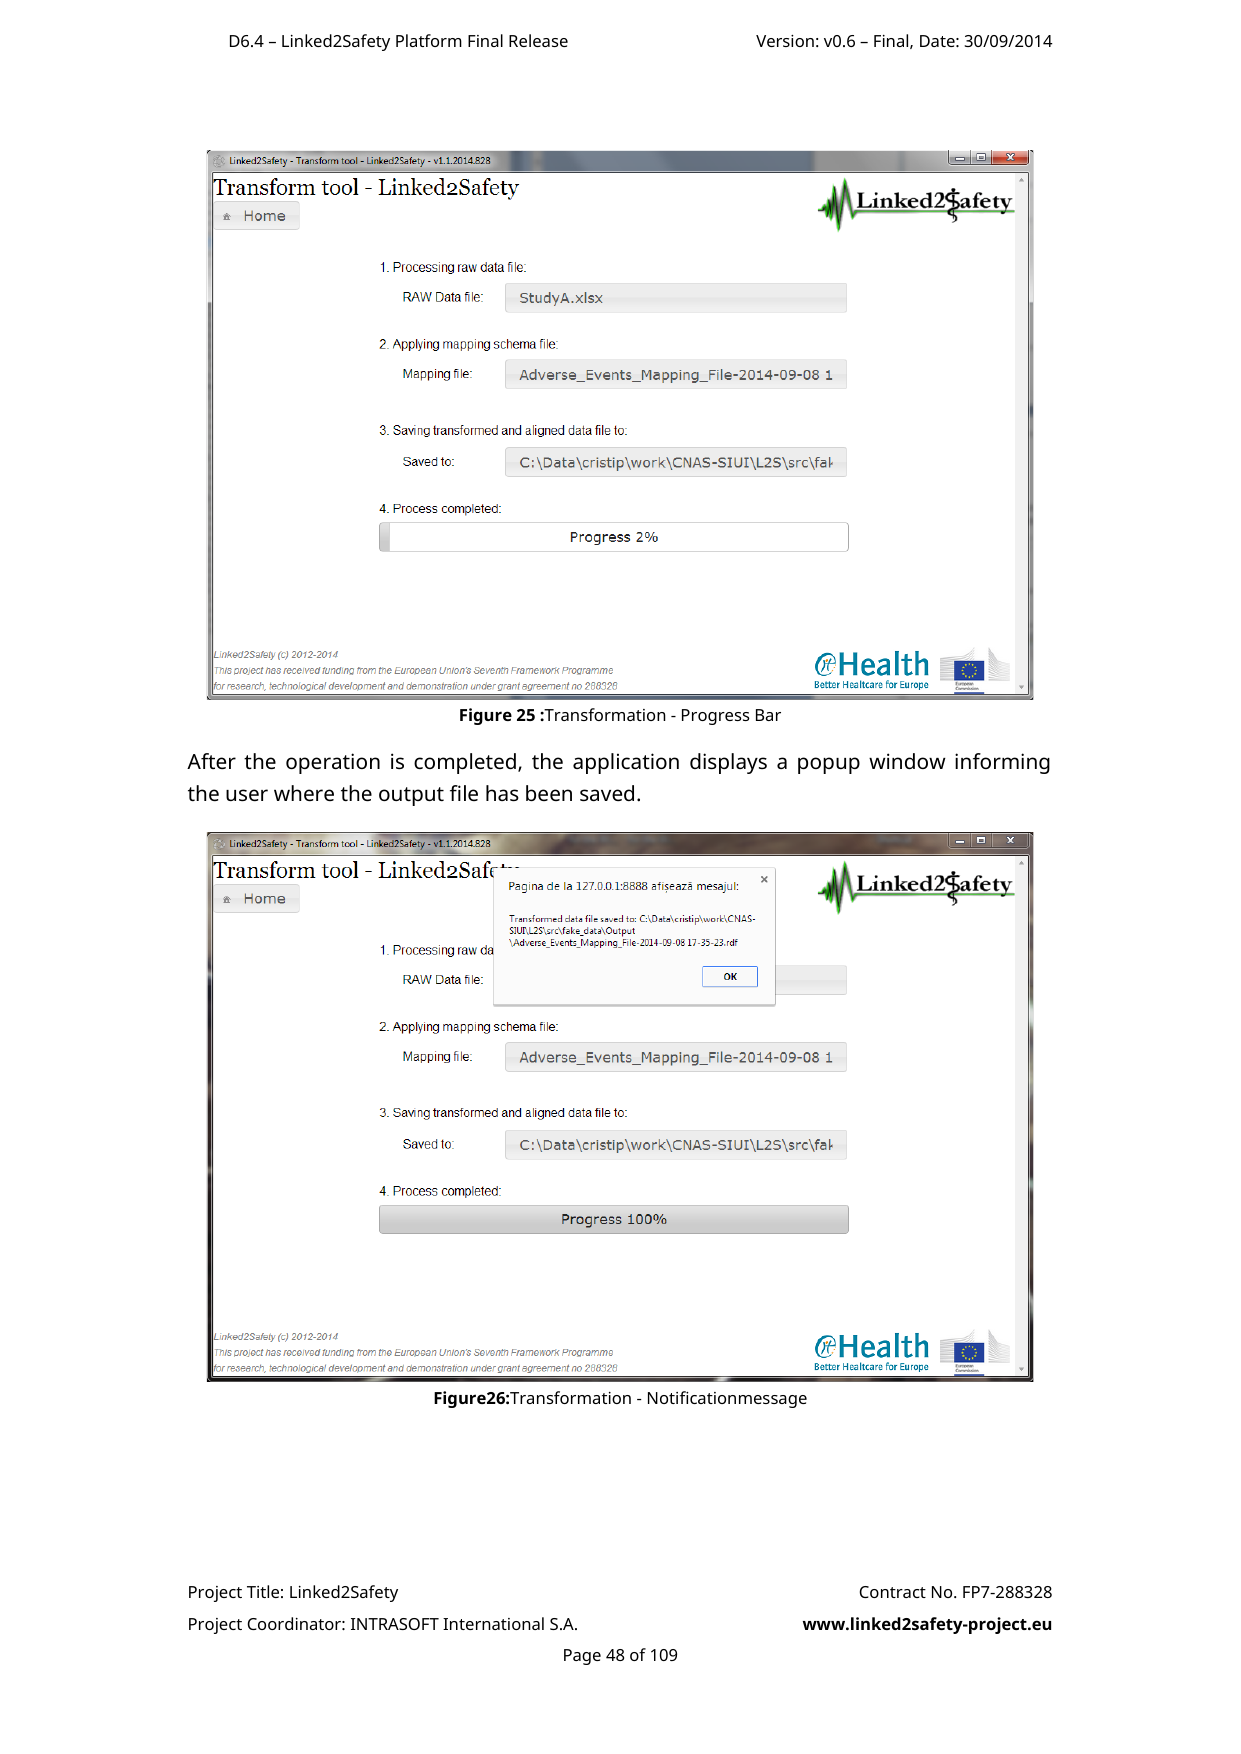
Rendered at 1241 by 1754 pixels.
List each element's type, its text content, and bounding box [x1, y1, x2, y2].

text Figure26:Transformation - Notificationmessage [187, 1386, 1053, 1409]
picture [206, 150, 1034, 700]
text After the operation is completed, the application displays a popup window informing the user where the output file has been saved. [187, 747, 1053, 808]
picture [206, 832, 1034, 1382]
text Figure 25 :Transformation - Progress Bar [187, 703, 1053, 726]
